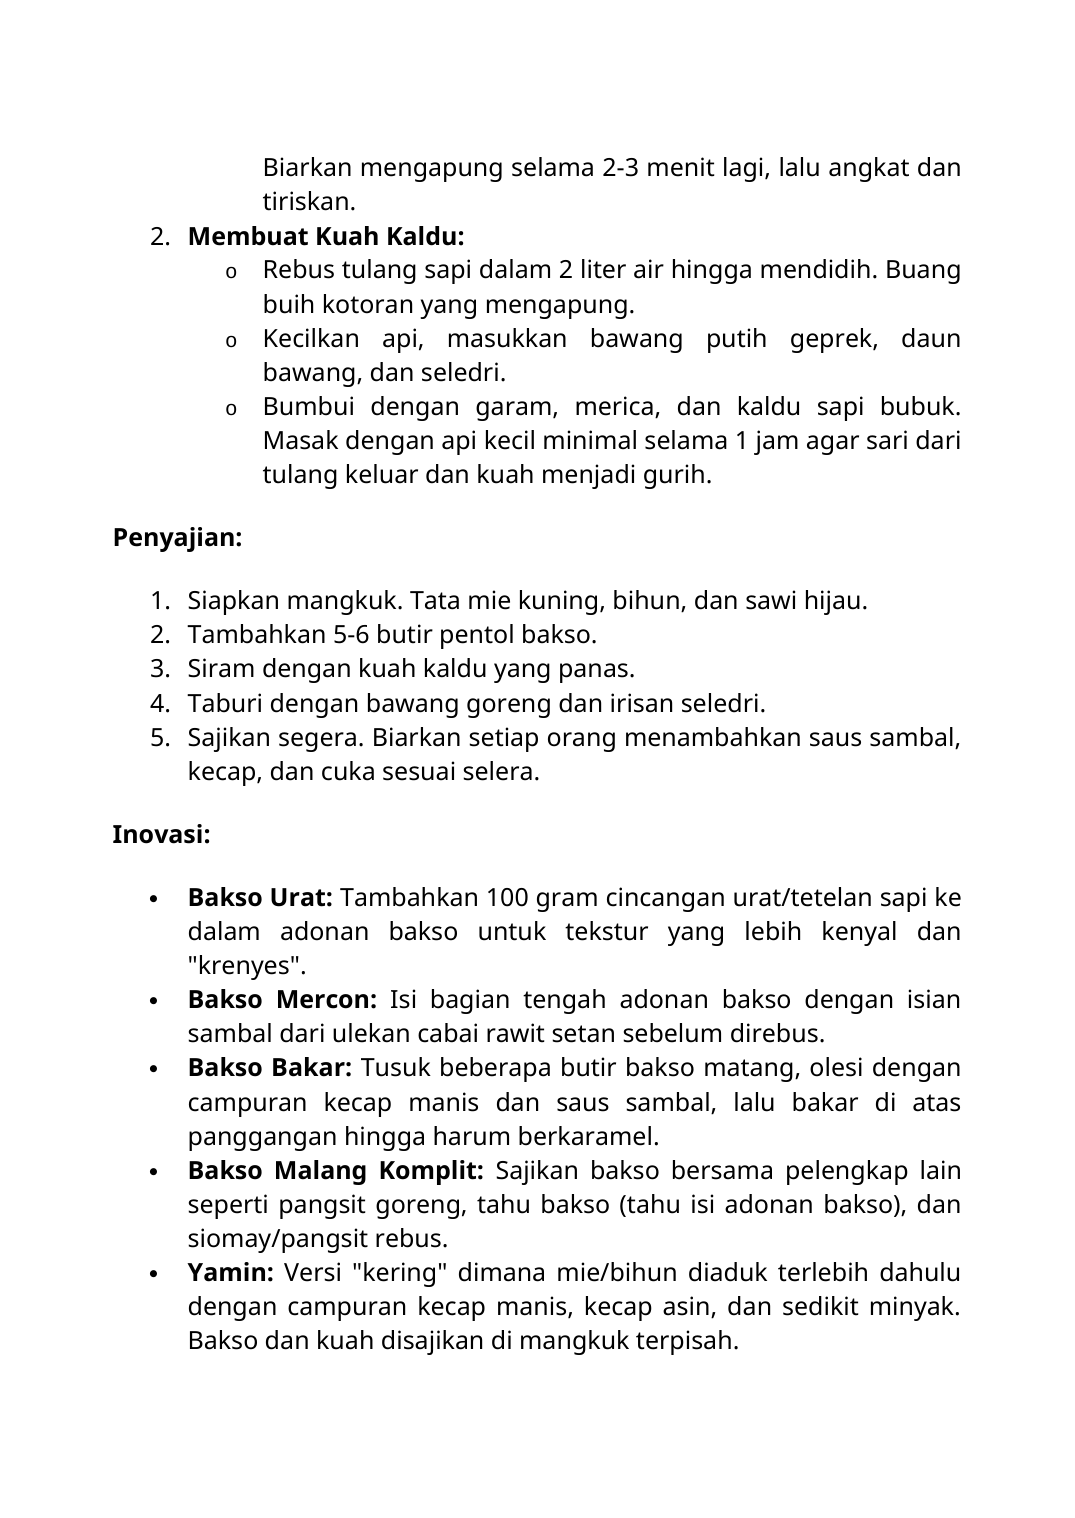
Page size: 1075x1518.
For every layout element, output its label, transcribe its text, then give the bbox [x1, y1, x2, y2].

list Rebus tulang sapi dalam 2 liter air hingga mendidih. Buang buih kotoran yang mengapung. [225, 252, 962, 320]
list Kecilkan api, masukkan bawang putih geprek, daun bawang, dan seledri. [225, 320, 962, 388]
list Yamin: Versi "kering" dimana mie/bihun diaduk terlebih dahulu dengan campuran kecap manis, kecap asin, dan sedikit minyak. Bakso dan kuah disajikan di mangkuk terpisah. [150, 1254, 962, 1357]
list Taburi dengan bawang goreng dan irisan seledri. [150, 685, 962, 719]
list Bumbui dengan garam, merica, dan kaldu sapi bubuk. Masak dengan api kecil minimal selama 1 jam agar sari dari tulang keluar dan kuah menjadi gurih. [225, 388, 962, 491]
list Bakso Urat: Tambahkan 100 gram cincangan urat/tetelan sapi ke dalam adonan bakso untuk tekstur yang lebih kenyal dan "krenyes". [150, 880, 962, 982]
list Bakso Malang Komplit: Sajikan bakso bersama pelengkap lain seperti pangsit goreng, tahu bakso (tahu isi adonan bakso), dan siomay/pangsit rebus. [150, 1152, 962, 1254]
list Sajikan segera. Biarkan setiap orang menambahkan saus sambal, kecap, dan cuka sesuai selera. [150, 719, 962, 787]
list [225, 150, 962, 218]
list Siram dengan kuah kaldu yang panas. [150, 651, 962, 685]
list Tambahkan 5-6 butir pentol bakso. [150, 617, 962, 651]
list Membuat Kuah Kaldu: [150, 218, 962, 252]
text Inovasi: [112, 817, 962, 851]
list Bakso Bakar: Tusuk beberapa butir bakso matang, olesi dengan campuran kecap manis dan saus sambal, lalu bakar di atas panggangan hingga harum berkaramel. [150, 1050, 962, 1152]
list Bakso Mercon: Isi bagian tengah adonan bakso dengan isian sambal dari ulekan cabai rawit setan sebelum direbus. [150, 982, 962, 1050]
text Penyajian: [112, 520, 962, 554]
list Siapkan mangkuk. Tata mie kuning, bihun, dan sawi hijau. [150, 583, 962, 617]
